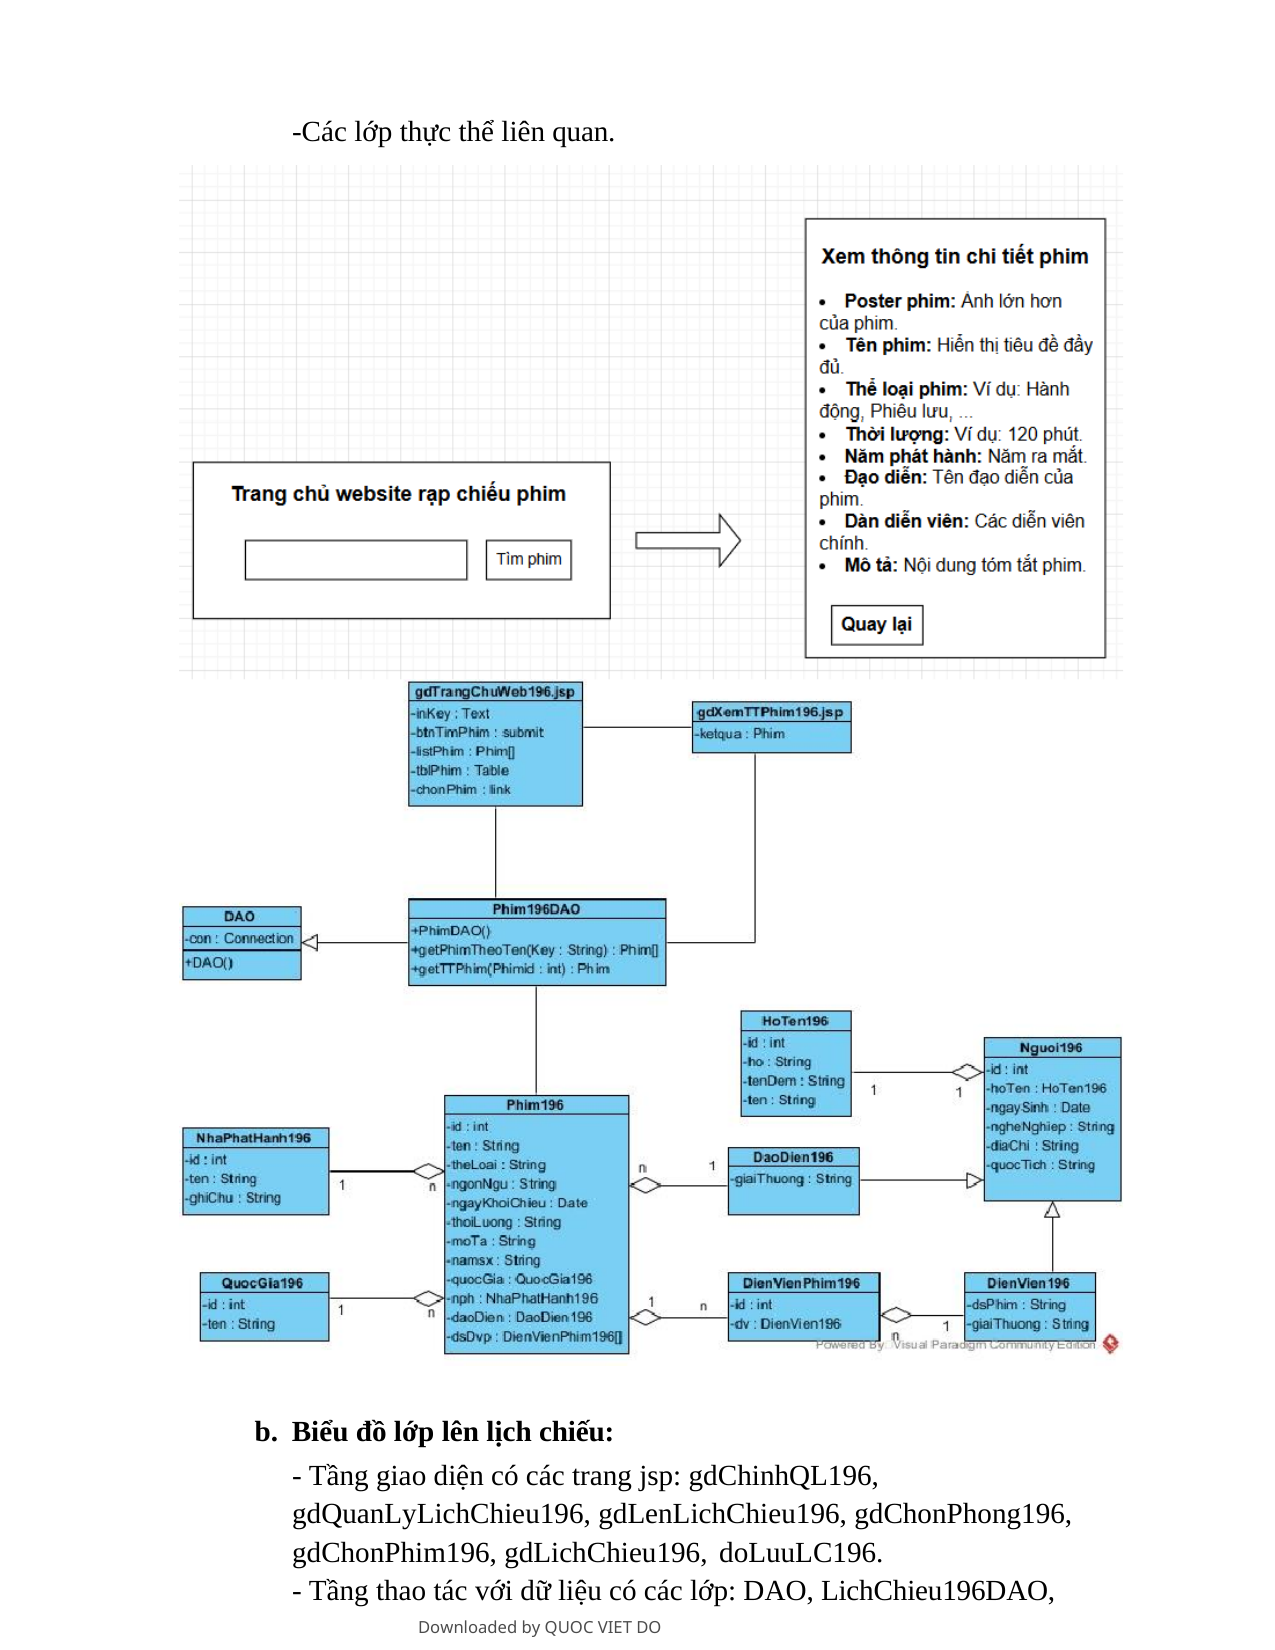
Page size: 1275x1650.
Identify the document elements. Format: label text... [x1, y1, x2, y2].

list Biểu đồ lớp lên lịch chiếu: [254, 1414, 1201, 1448]
picture [179, 165, 1124, 1366]
list Tầng giao diện có các trang jsp: gdChinhQL196, gdQuanLyLichChieu196, gdLenLichChieu196, gdChonPhong196, gdChonPhim196, gdLichChieu196, doLuuLC196. [292, 1458, 1072, 1568]
list Tầng thao tác với dữ liệu có các lớp: DAO, LichChieu196DAO, [292, 1573, 1201, 1607]
text -Các lớp thực thể liên quan. [292, 114, 1201, 148]
